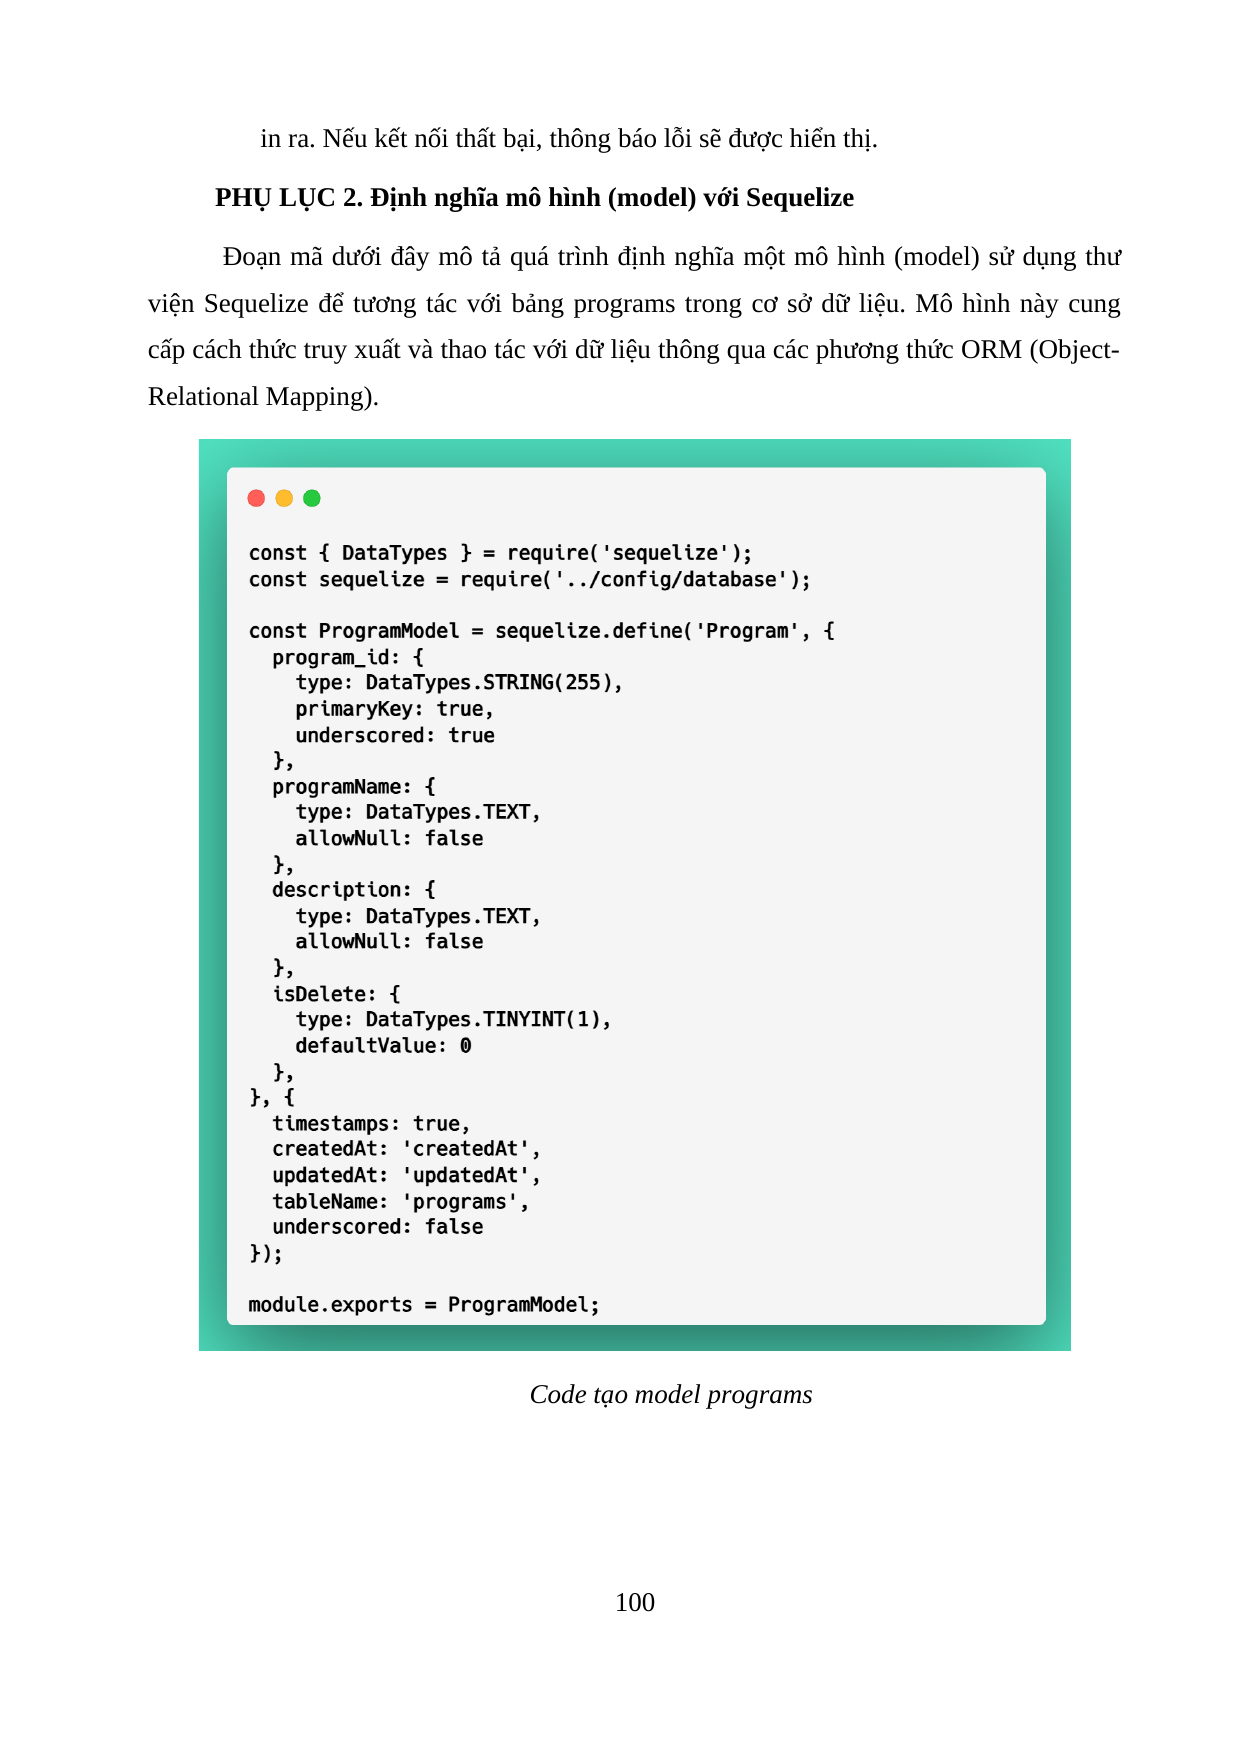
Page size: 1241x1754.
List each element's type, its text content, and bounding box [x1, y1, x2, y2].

picture [198, 439, 1071, 1351]
text Code tạo model programs [148, 1378, 1122, 1409]
text PHỤ LỤC 2. Định nghĩa mô hình (model) với Sequelize [215, 181, 1122, 212]
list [223, 122, 1122, 153]
text Đoạn mã dưới đây mô tả quá trình định nghĩa một mô hình (model) sử dụng thư viện Sequelize để tương tác với bảng programs trong cơ sở dữ liệu. Mô hình này cung cấp cách thức truy xuất và thao tác với dữ liệu thông qua các phương thức ORM (Object-Relational Mapping). [148, 240, 1122, 411]
